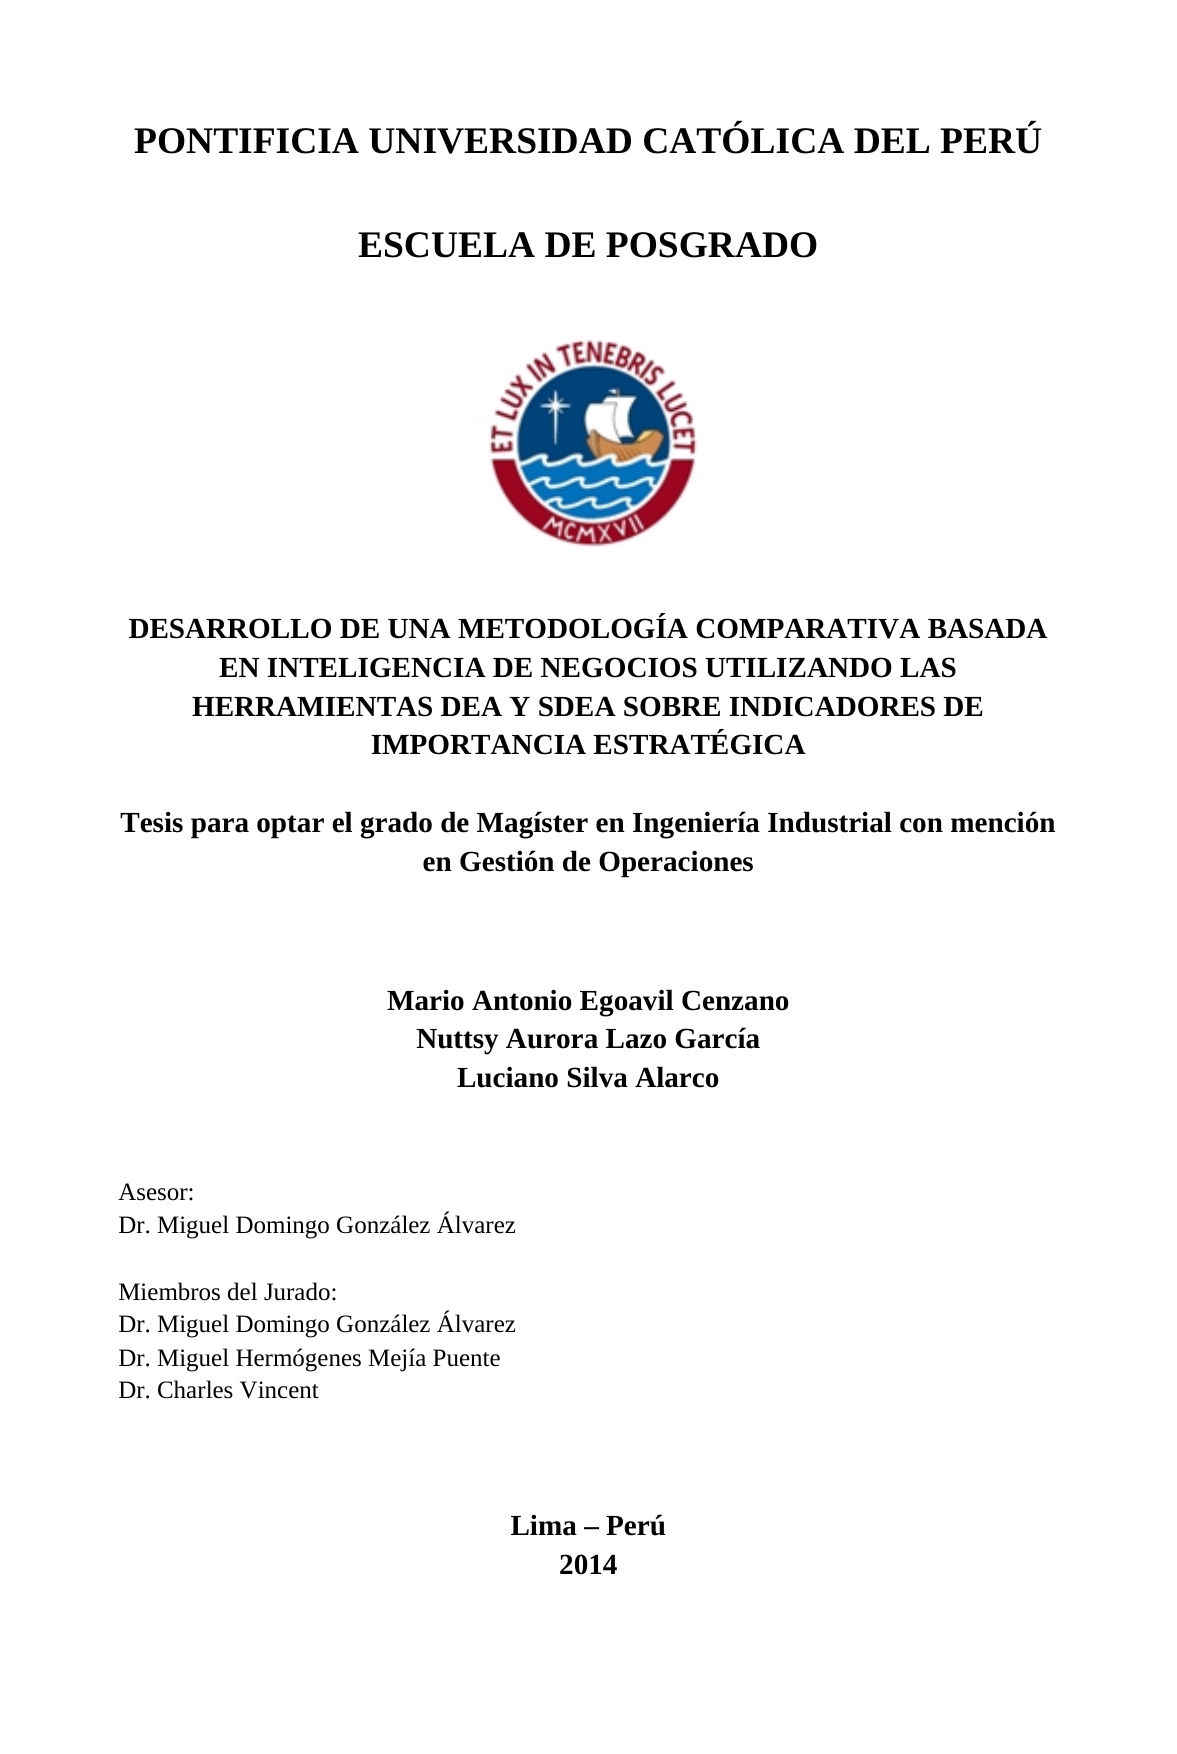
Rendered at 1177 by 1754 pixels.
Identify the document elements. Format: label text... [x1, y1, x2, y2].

text Miembros del Jurado: [118, 1277, 1058, 1305]
text Mario Antonio Egoavil Cenzano [118, 983, 1058, 1016]
text ESCUELA DE POSGRADO [118, 222, 1058, 265]
text Dr. Charles Vincent [118, 1376, 1058, 1404]
text Dr. Miguel Domingo González Álvarez [118, 1309, 1058, 1338]
text Dr. Miguel Hermógenes Mejía Puente [118, 1343, 1058, 1371]
text Dr. Miguel Domingo González Álvarez [118, 1211, 1058, 1239]
picture [470, 331, 707, 564]
text PONTIFICIA UNIVERSIDAD CATÓLICA DEL PERÚ [118, 118, 1058, 161]
text Asesor: [118, 1177, 1058, 1206]
text Lima – Perú [118, 1508, 1058, 1542]
text Tesis para optar el grado de Magíster en Ingeniería Industrial con mención en Gestión de Operaciones [118, 805, 1058, 877]
text Nuttsy Aurora Lazo García [118, 1021, 1058, 1055]
text Luciano Silva Alarco [118, 1060, 1058, 1093]
text 2014 [118, 1547, 1058, 1581]
text DESARROLLO DE UNA METODOLOGÍA COMPARATIVA BASADA EN INTELIGENCIA DE NEGOCIOS UTILIZANDO LAS HERRAMIENTAS DEA Y SDEA SOBRE INDICADORES DE IMPORTANCIA ESTRATÉGICA [118, 612, 1058, 761]
